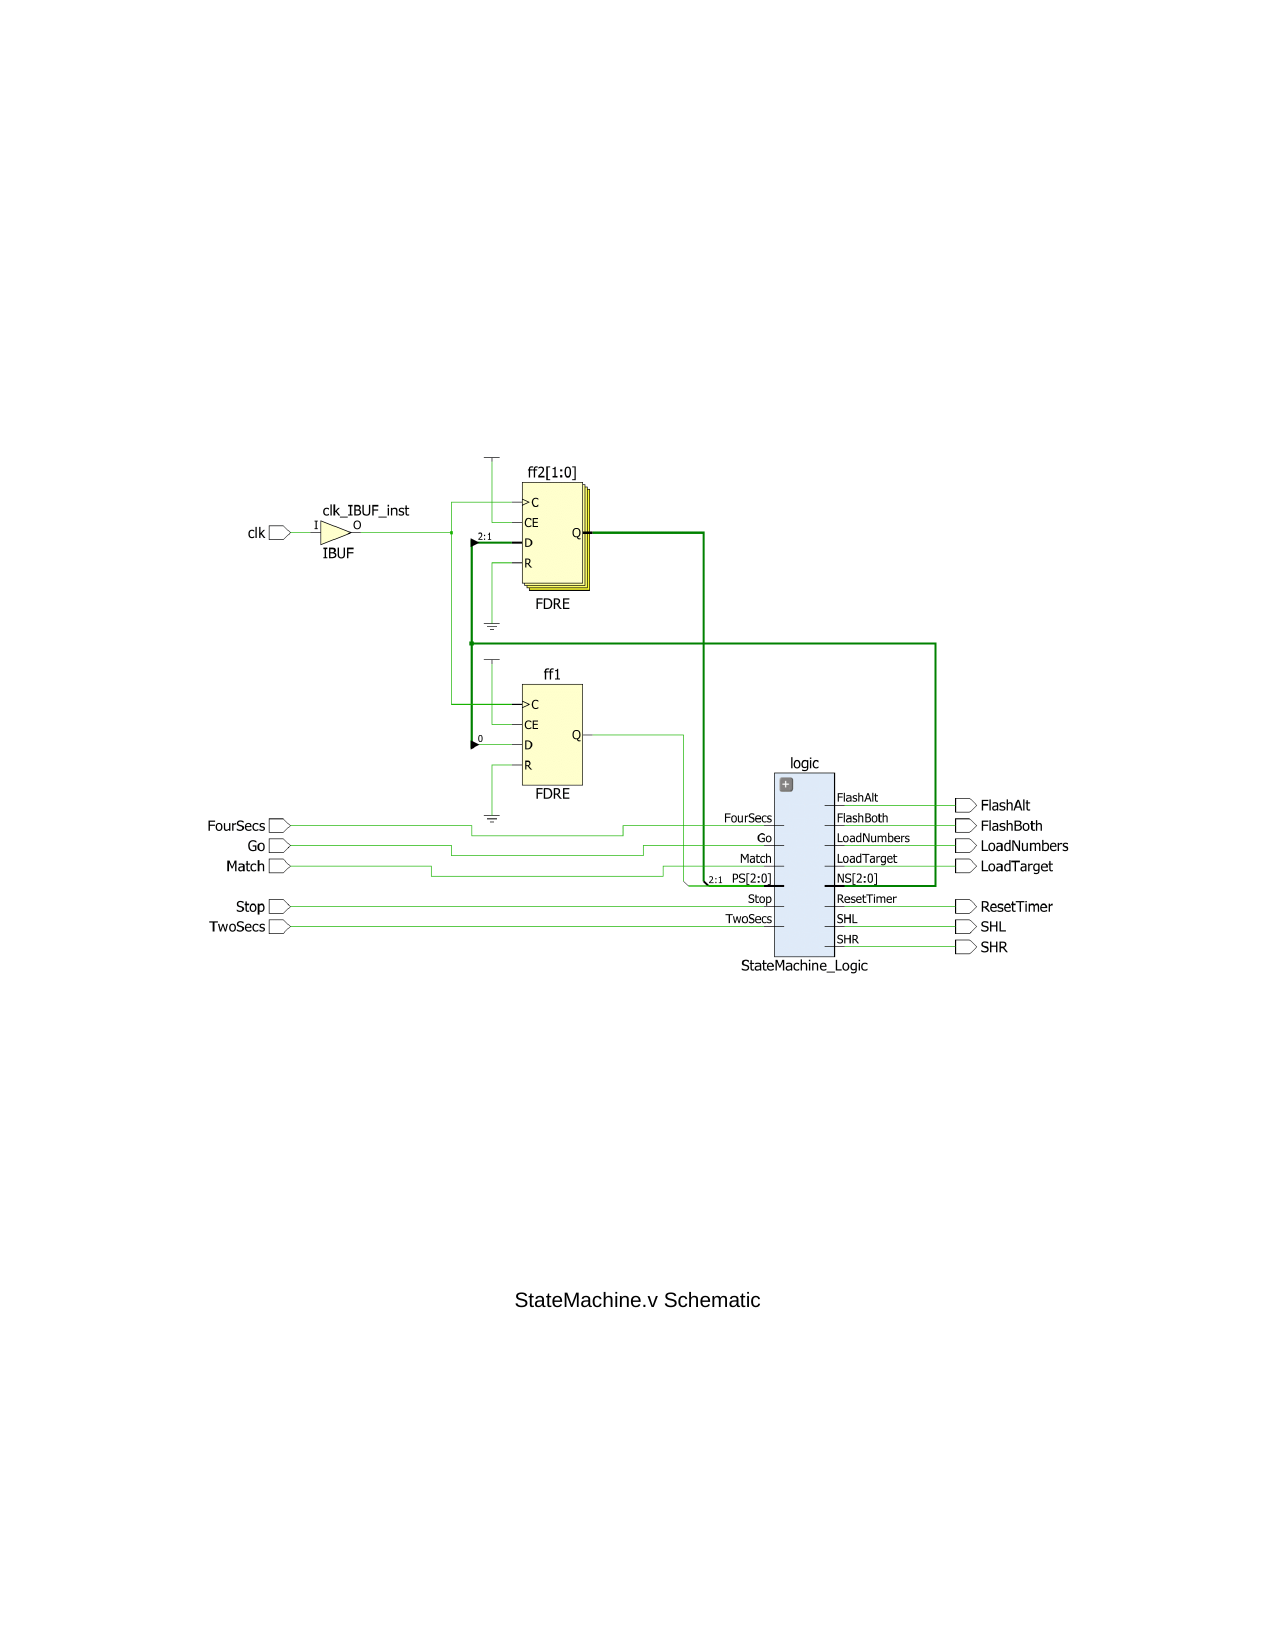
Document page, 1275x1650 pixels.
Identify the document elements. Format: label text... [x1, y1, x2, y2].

picture [198, 150, 1077, 1289]
text StateMachine.v Schematic [150, 1288, 1125, 1312]
